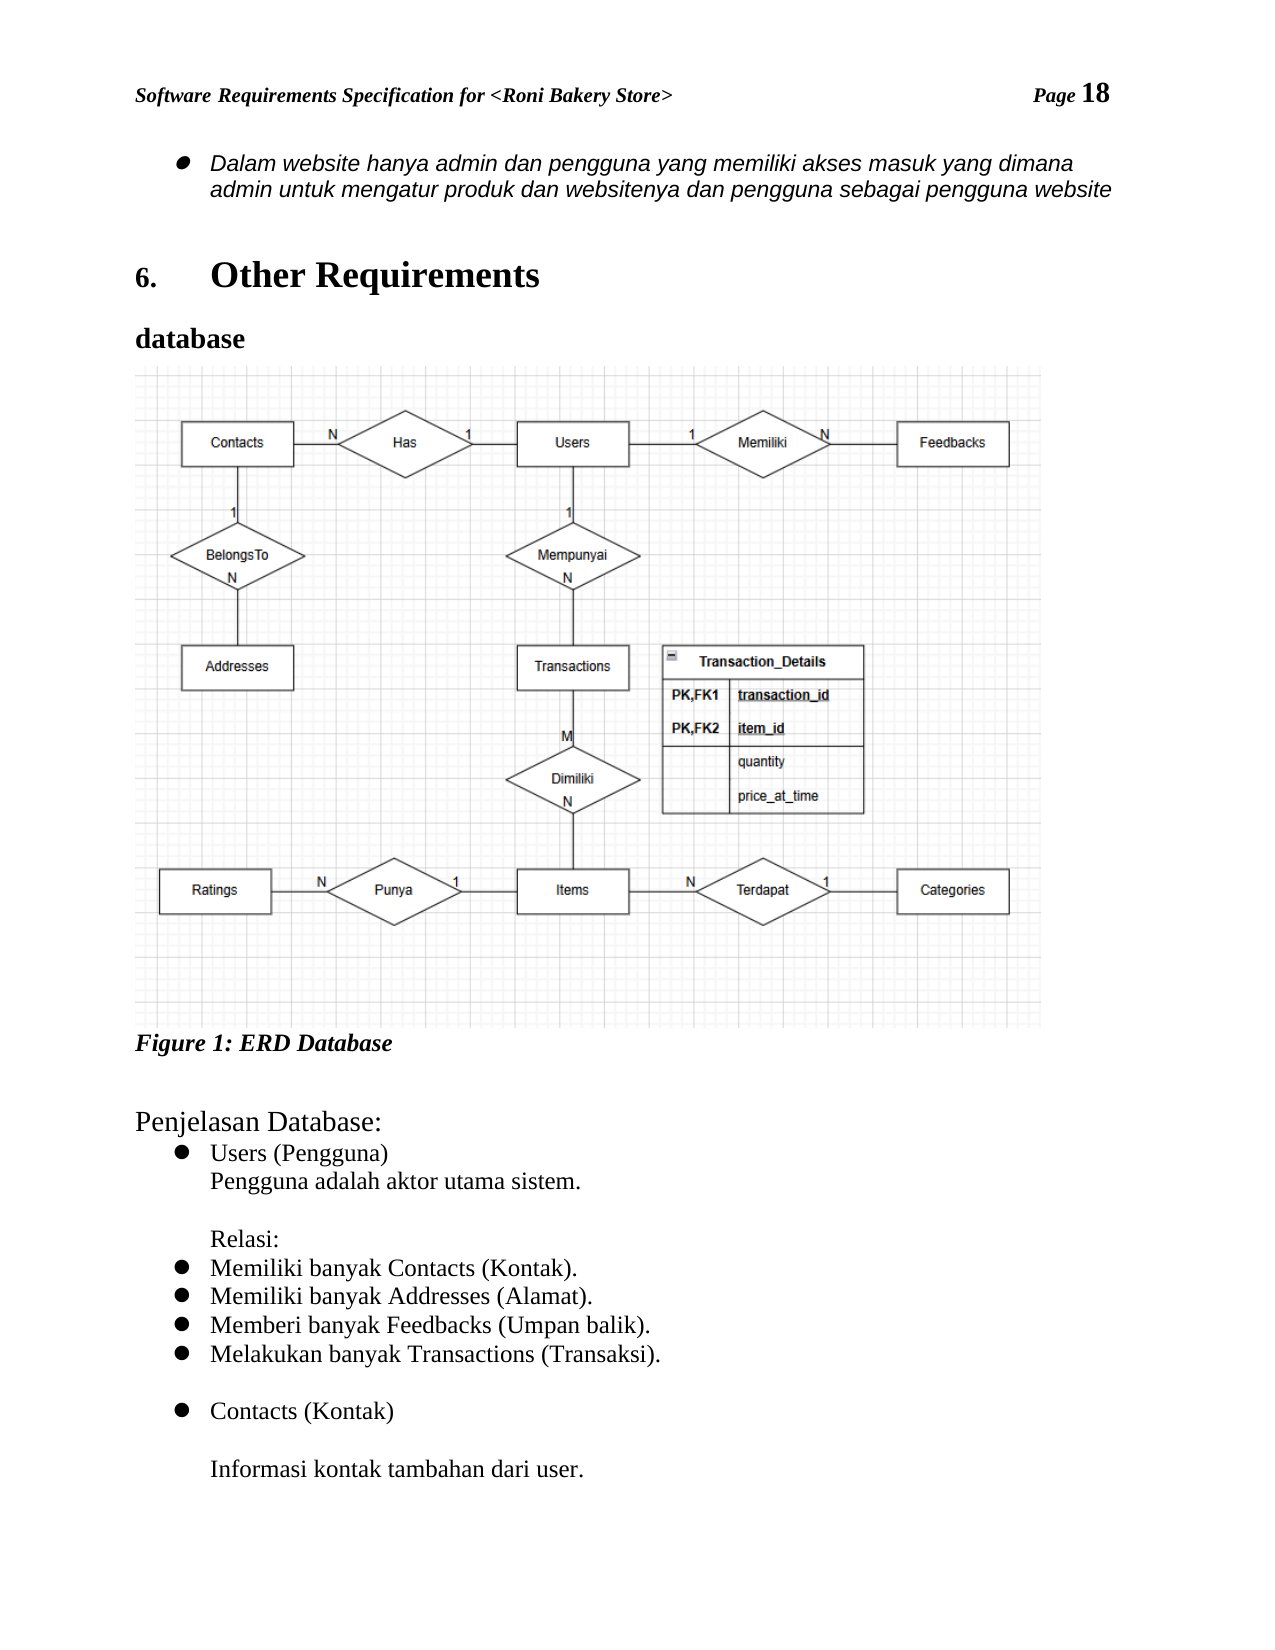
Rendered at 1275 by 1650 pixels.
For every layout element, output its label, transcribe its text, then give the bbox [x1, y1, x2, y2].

list Contacts (Kontak) [172, 1396, 1140, 1425]
list Dalam website hanya admin dan pengguna yang memiliki akses masuk yang dimana admin untuk mengatur produk dan websitenya dan pengguna sebagai pengguna website [172, 150, 1140, 203]
text Relasi: [135, 1224, 1140, 1253]
text Penjelasan Database: [135, 1104, 1140, 1138]
list Melakukan banyak Transactions (Transaksi). [172, 1339, 1140, 1368]
list Memiliki banyak Contacts (Kontak). [172, 1253, 1140, 1281]
text Informasi kontak tambahan dari user. [135, 1454, 1140, 1483]
list Memiliki banyak Addresses (Alamat). [172, 1281, 1140, 1310]
subtitle Other Requirements [135, 253, 1140, 296]
picture [135, 366, 1042, 1028]
list Users (Pengguna) [172, 1138, 1140, 1166]
text Pengguna adalah aktor utama sistem. [135, 1166, 1140, 1195]
list Memberi banyak Feedbacks (Umpan balik). [172, 1310, 1140, 1339]
text database [135, 321, 1140, 354]
